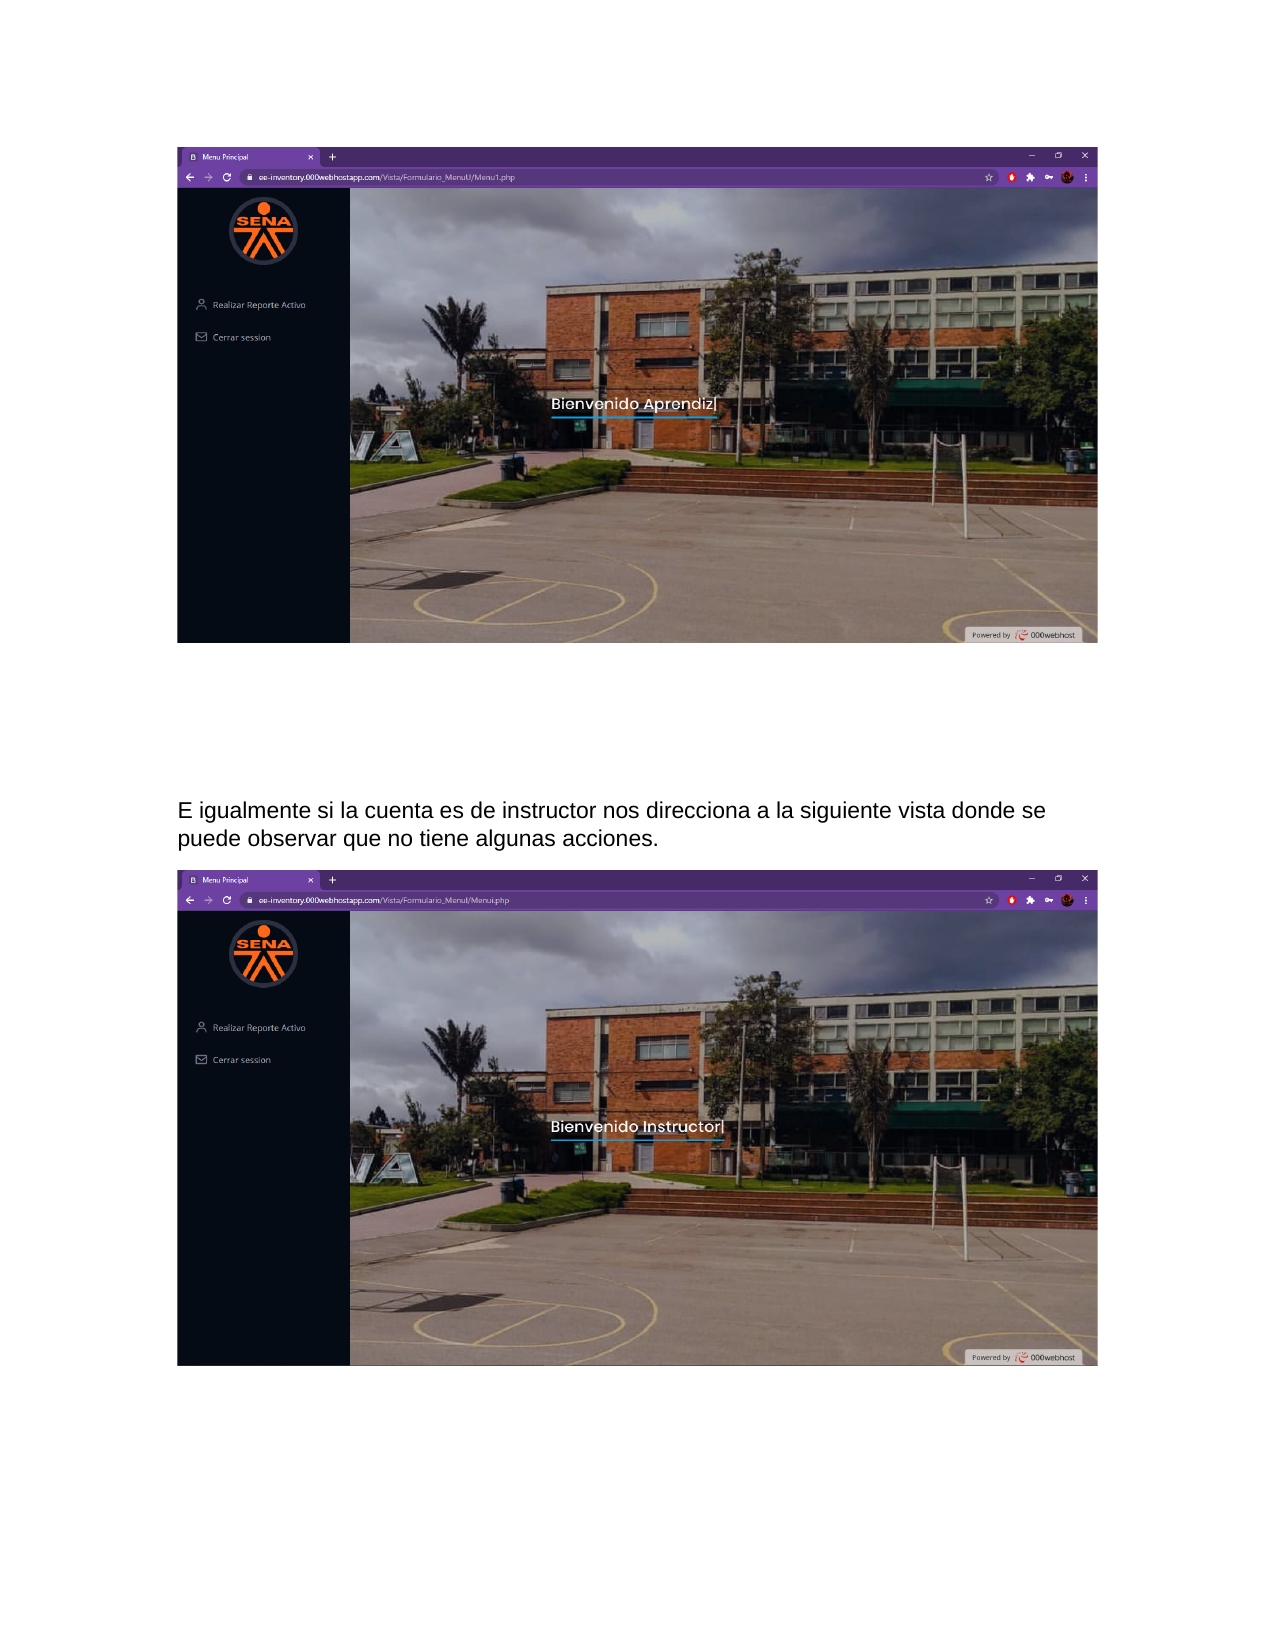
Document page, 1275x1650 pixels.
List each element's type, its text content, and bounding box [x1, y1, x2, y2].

text E igualmente si la cuenta es de instructor nos direcciona a la siguiente vista donde se puede observar que no tiene algunas acciones. [177, 797, 1098, 851]
picture [177, 147, 1098, 643]
picture [177, 870, 1098, 1366]
